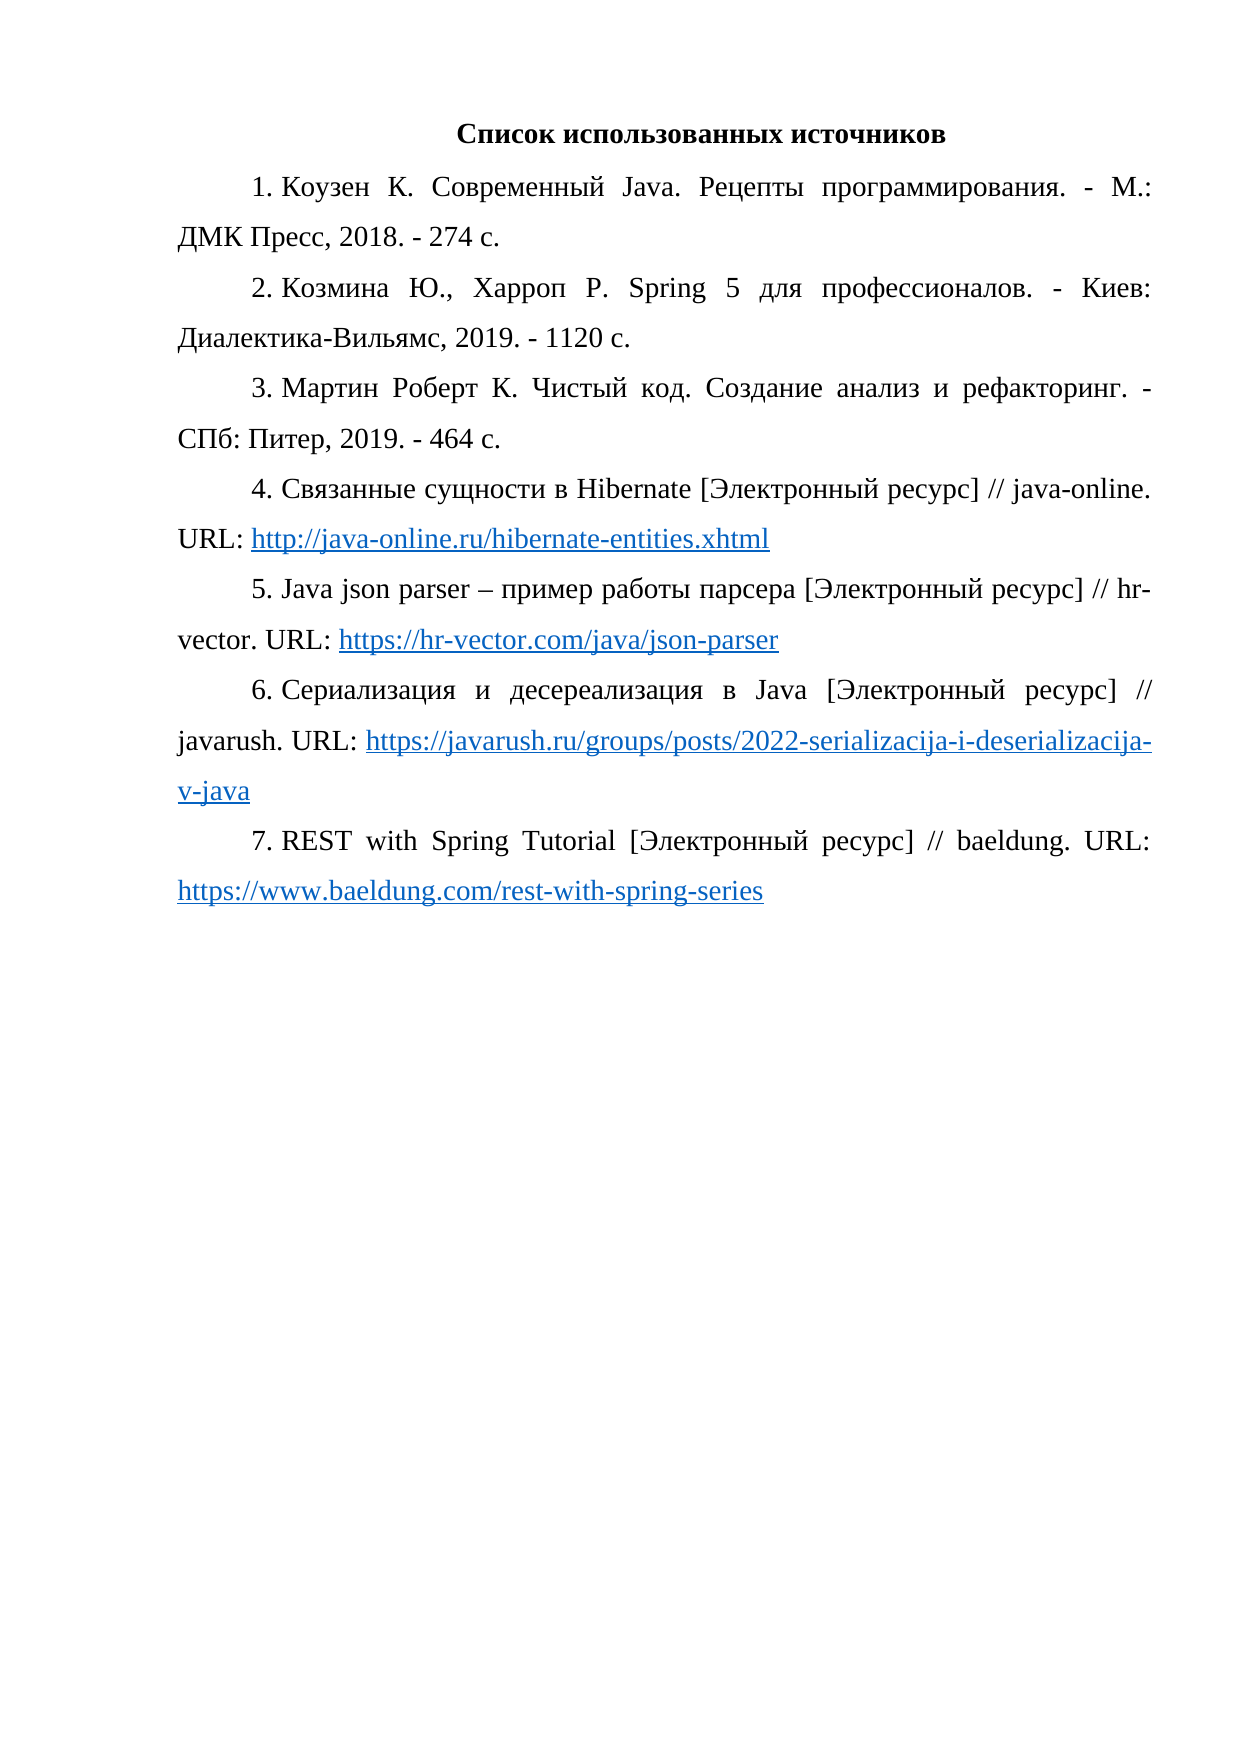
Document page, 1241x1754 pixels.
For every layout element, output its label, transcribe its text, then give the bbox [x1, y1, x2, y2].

list REST with Spring Tutorial [Электронный ресурс] // baeldung. URL: https://www.baeldung.com/rest-with-spring-series [177, 823, 1152, 907]
list Коузен К. Современный Java. Рецепты программирования. - М.: ДМК Пресс, 2018. - 274 с. [177, 169, 1152, 253]
list Козмина Ю., Харроп Р. Spring 5 для профессионалов. - Киев: Диалектика-Вильямс, 2019. - 1120 с. [177, 270, 1152, 354]
list Java json parser – пример работы парсера [Электронный ресурс] // hr- vector. URL: https://hr-vector.com/java/json-parser [177, 572, 1152, 656]
list Сериализация и десереализация в Java [Электронный ресурс] // javarush. URL: https://javarush.ru/groups/posts/2022-serializacija-i-deserializacija- v-java [177, 672, 1152, 806]
list Связанные сущности в Hibernate [Электронный ресурс] // java-online. URL: http://java-online.ru/hibernate-entities.xhtml [177, 471, 1152, 555]
list Мартин Роберт К. Чистый код. Создание анализ и рефакторинг. - СПб: Питер, 2019. - 464 с. [177, 370, 1152, 454]
text Список использованных источников [456, 116, 1186, 149]
